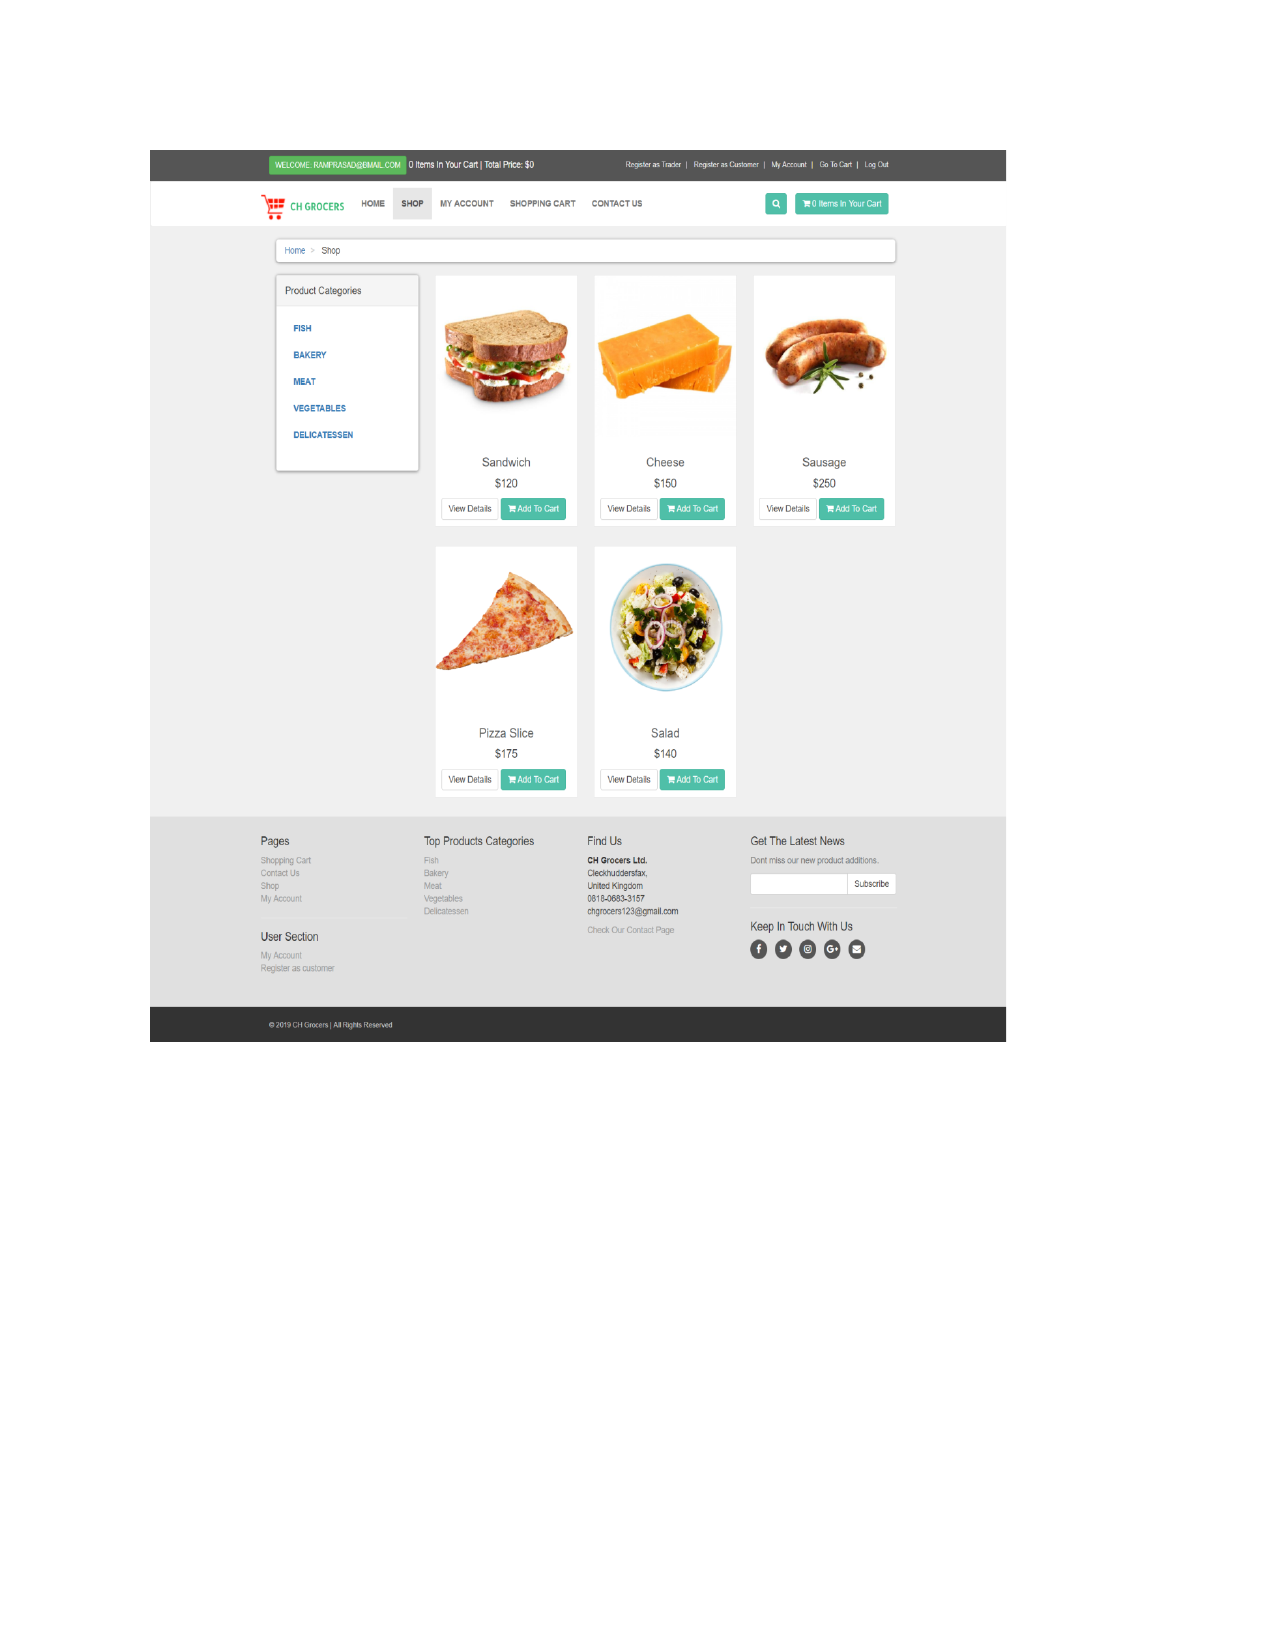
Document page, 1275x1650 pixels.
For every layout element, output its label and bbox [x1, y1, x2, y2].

picture [150, 150, 1007, 1042]
